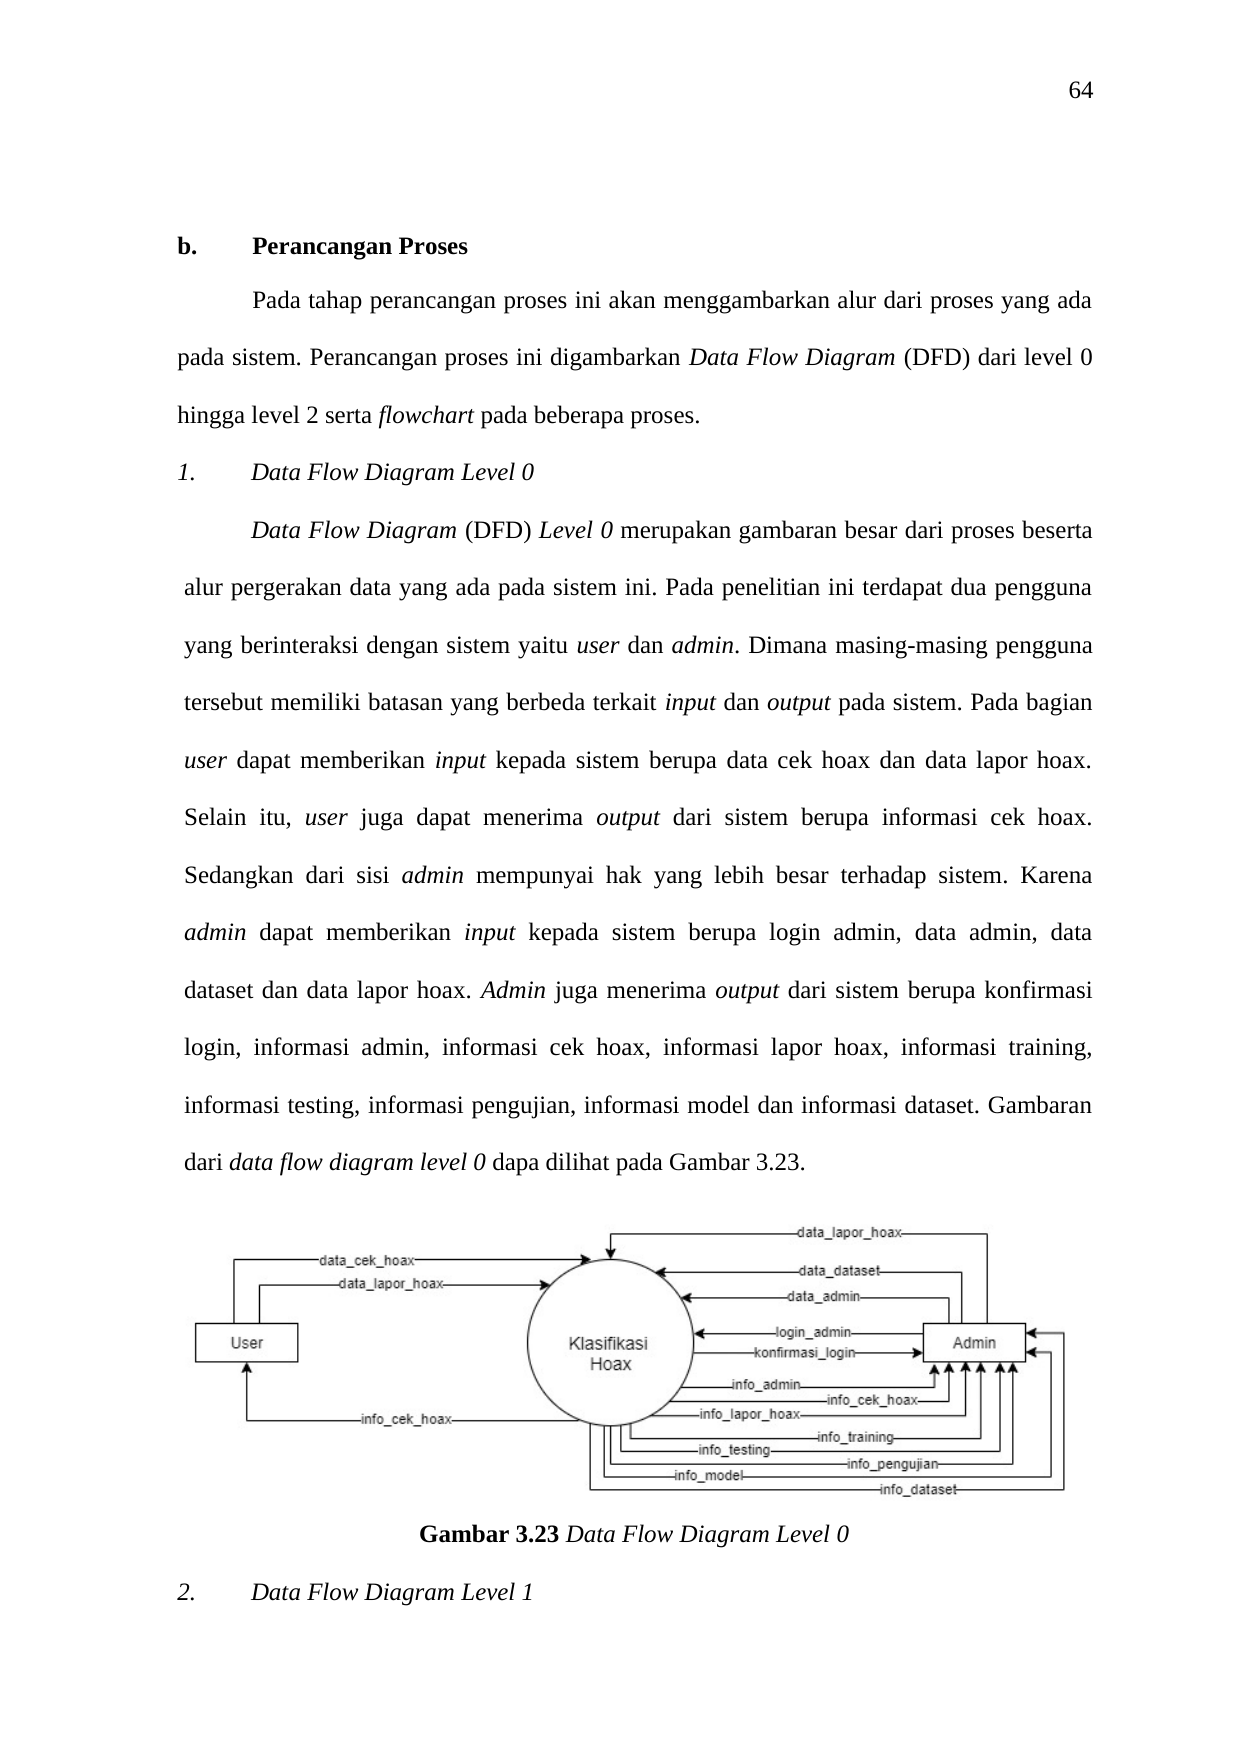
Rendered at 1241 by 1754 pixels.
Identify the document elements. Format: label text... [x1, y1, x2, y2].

text Pada tahap perancangan proses ini akan menggambarkan alur dari proses yang ada pada sistem. Perancangan proses ini digambarkan Data Flow Diagram (DFD) dari level 0 hingga level 2 serta flowchart pada beberapa proses. [177, 285, 1093, 428]
picture [177, 1204, 1094, 1520]
text Gambar 3.23 Data Flow Diagram Level 0 [177, 1520, 1093, 1548]
text b. Perancangan Proses [177, 231, 1093, 259]
list Data Flow Diagram Level 0 [177, 457, 1093, 486]
text Data Flow Diagram (DFD) Level 0 merupakan gambaran besar dari proses beserta alur pergerakan data yang ada pada sistem ini. Pada penelitian ini terdapat dua pengguna yang berinteraksi dengan sistem yaitu user dan admin. Dimana masing-masing pengguna tersebut memiliki batasan yang berbeda terkait input dan output pada sistem. Pada bagian user dapat memberikan input kepada sistem berupa data cek hoax dan data lapor hoax. Selain itu, user juga dapat menerima output dari sistem berupa informasi cek hoax. Sedangkan dari sisi admin mempunyai hak yang lebih besar terhadap sistem. Karena admin dapat memberikan input kepada sistem berupa login admin, data admin, data dataset dan data lapor hoax. Admin juga menerima output dari sistem berupa konfirmasi login, informasi admin, informasi cek hoax, informasi lapor hoax, informasi training, informasi testing, informasi pengujian, informasi model dan informasi dataset. Gambaran dari data flow diagram level 0 dapa dilihat pada Gambar 3.23. [184, 515, 1093, 1176]
list Data Flow Diagram Level 1 [177, 1577, 1093, 1606]
